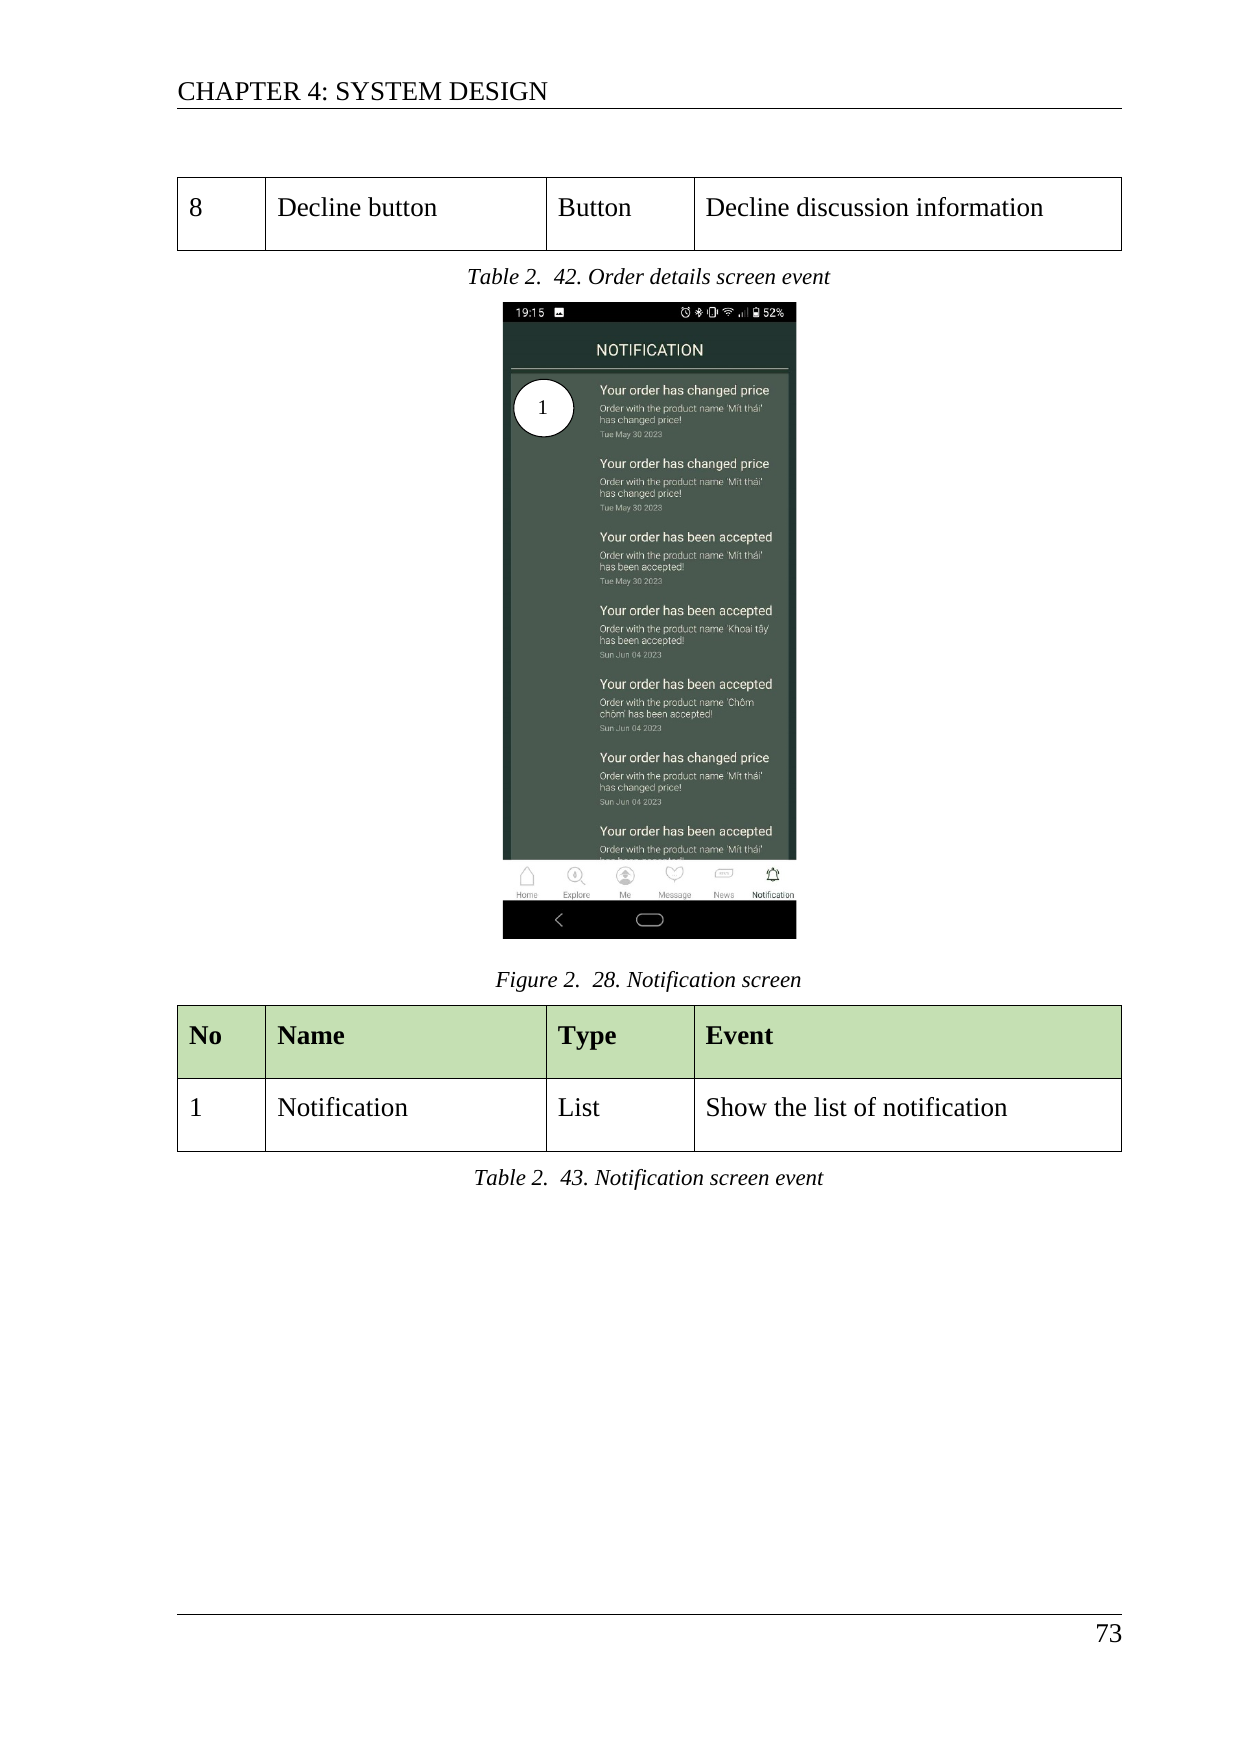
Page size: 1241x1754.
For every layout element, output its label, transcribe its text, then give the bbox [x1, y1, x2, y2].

table_cell Decline button [266, 178, 546, 250]
table_header No [178, 1006, 265, 1078]
table_cell Button [547, 178, 694, 250]
table_cell Decline discussion information [695, 178, 1121, 250]
table_header Type [547, 1006, 694, 1078]
picture [502, 302, 797, 939]
table_cell 1 [178, 1079, 265, 1151]
table_header Name [266, 1006, 546, 1078]
table_cell Show the list of notification [695, 1079, 1121, 1151]
table_cell Notification [266, 1079, 546, 1151]
table_cell List [547, 1079, 694, 1151]
table_cell 8 [178, 178, 265, 250]
table_header Event [695, 1006, 1121, 1078]
